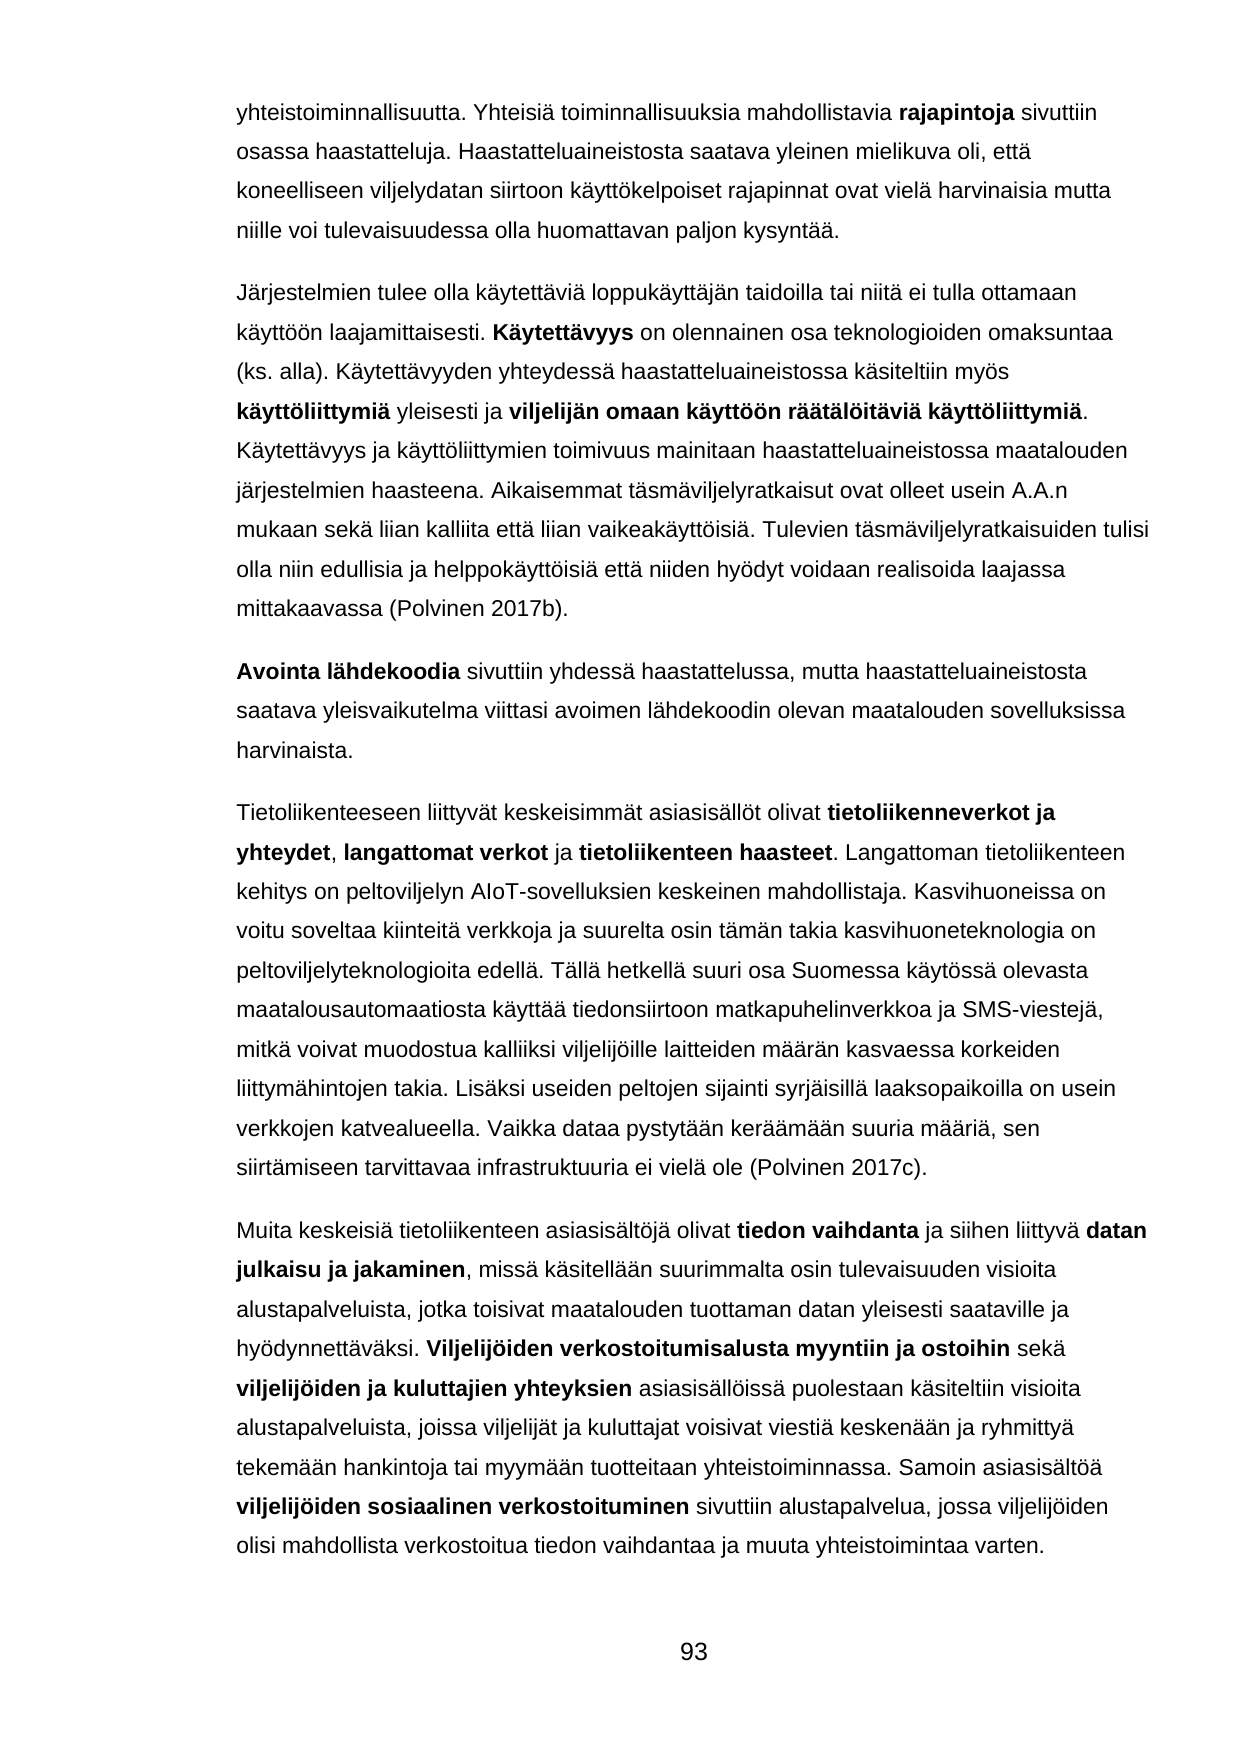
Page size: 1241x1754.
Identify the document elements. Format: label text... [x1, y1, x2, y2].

text Järjestelmien tulee olla käytettäviä loppukäyttäjän taidoilla tai niitä ei tulla ottamaan käyttöön laajamittaisesti. Käytettävyys on olennainen osa teknologioiden omaksuntaa (ks. alla). Käytettävyyden yhteydessä haastatteluaineistossa käsiteltiin myös käyttöliittymiä yleisesti ja viljelijän omaan käyttöön räätälöitäviä käyttöliittymiä. Käytettävyys ja käyttöliittymien toimivuus mainitaan haastatteluaineistossa maatalouden järjestelmien haasteena. Aikaisemmat täsmäviljelyratkaisut ovat olleet usein A.A.n mukaan sekä liian kalliita että liian vaikeakäyttöisiä. Tulevien täsmäviljelyratkaisuiden tulisi olla niin edullisia ja helppokäyttöisiä että niiden hyödyt voidaan realisoida laajassa mittakaavassa (Polvinen 2017b). [236, 279, 1152, 622]
text Muita keskeisiä tietoliikenteen asiasisältöjä olivat tiedon vaihdanta ja siihen liittyvä datan julkaisu ja jakaminen, missä käsitellään suurimmalta osin tulevaisuuden visioita alustapalveluista, jotka toisivat maatalouden tuottaman datan yleisesti saataville ja hyödynnettäväksi. Viljelijöiden verkostoitumisalusta myyntiin ja ostoihin sekä viljelijöiden ja kuluttajien yhteyksien asiasisällöissä puolestaan käsiteltiin visioita alustapalveluista, joissa viljelijät ja kuluttajat voisivat viestiä keskenään ja ryhmittyä tekemään hankintoja tai myymään tuotteitaan yhteistoiminnassa. Samoin asiasisältöä viljelijöiden sosiaalinen verkostoituminen sivuttiin alustapalvelua, jossa viljelijöiden olisi mahdollista verkostoitua tiedon vaihdantaa ja muuta yhteistoimintaa varten. [236, 1217, 1152, 1559]
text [236, 98, 1152, 243]
text Tietoliikenteeseen liittyvät keskeisimmät asiasisällöt olivat tietoliikenneverkot ja yhteydet, langattomat verkot ja tietoliikenteen haasteet. Langattoman tietoliikenteen kehitys on peltoviljelyn AIoT-sovelluksien keskeinen mahdollistaja. Kasvihuoneissa on voitu soveltaa kiinteitä verkkoja ja suurelta osin tämän takia kasvihuoneteknologia on peltoviljelyteknologioita edellä. Tällä hetkellä suuri osa Suomessa käytössä olevasta maatalousautomaatiosta käyttää tiedonsiirtoon matkapuhelinverkkoa ja SMS-viestejä, mitkä voivat muodostua kalliiksi viljelijöille laitteiden määrän kasvaessa korkeiden liittymähintojen takia. Lisäksi useiden peltojen sijainti syrjäisillä laaksopaikoilla on usein verkkojen katvealueella. Vaikka dataa pystytään keräämään suuria määriä, sen siirtämiseen tarvittavaa infrastruktuuria ei vielä ole (Polvinen 2017c). [236, 799, 1152, 1181]
text Avointa lähdekoodia sivuttiin yhdessä haastattelussa, mutta haastatteluaineistosta saatava yleisvaikutelma viittasi avoimen lähdekoodin olevan maatalouden sovelluksissa harvinaista. [236, 658, 1152, 763]
